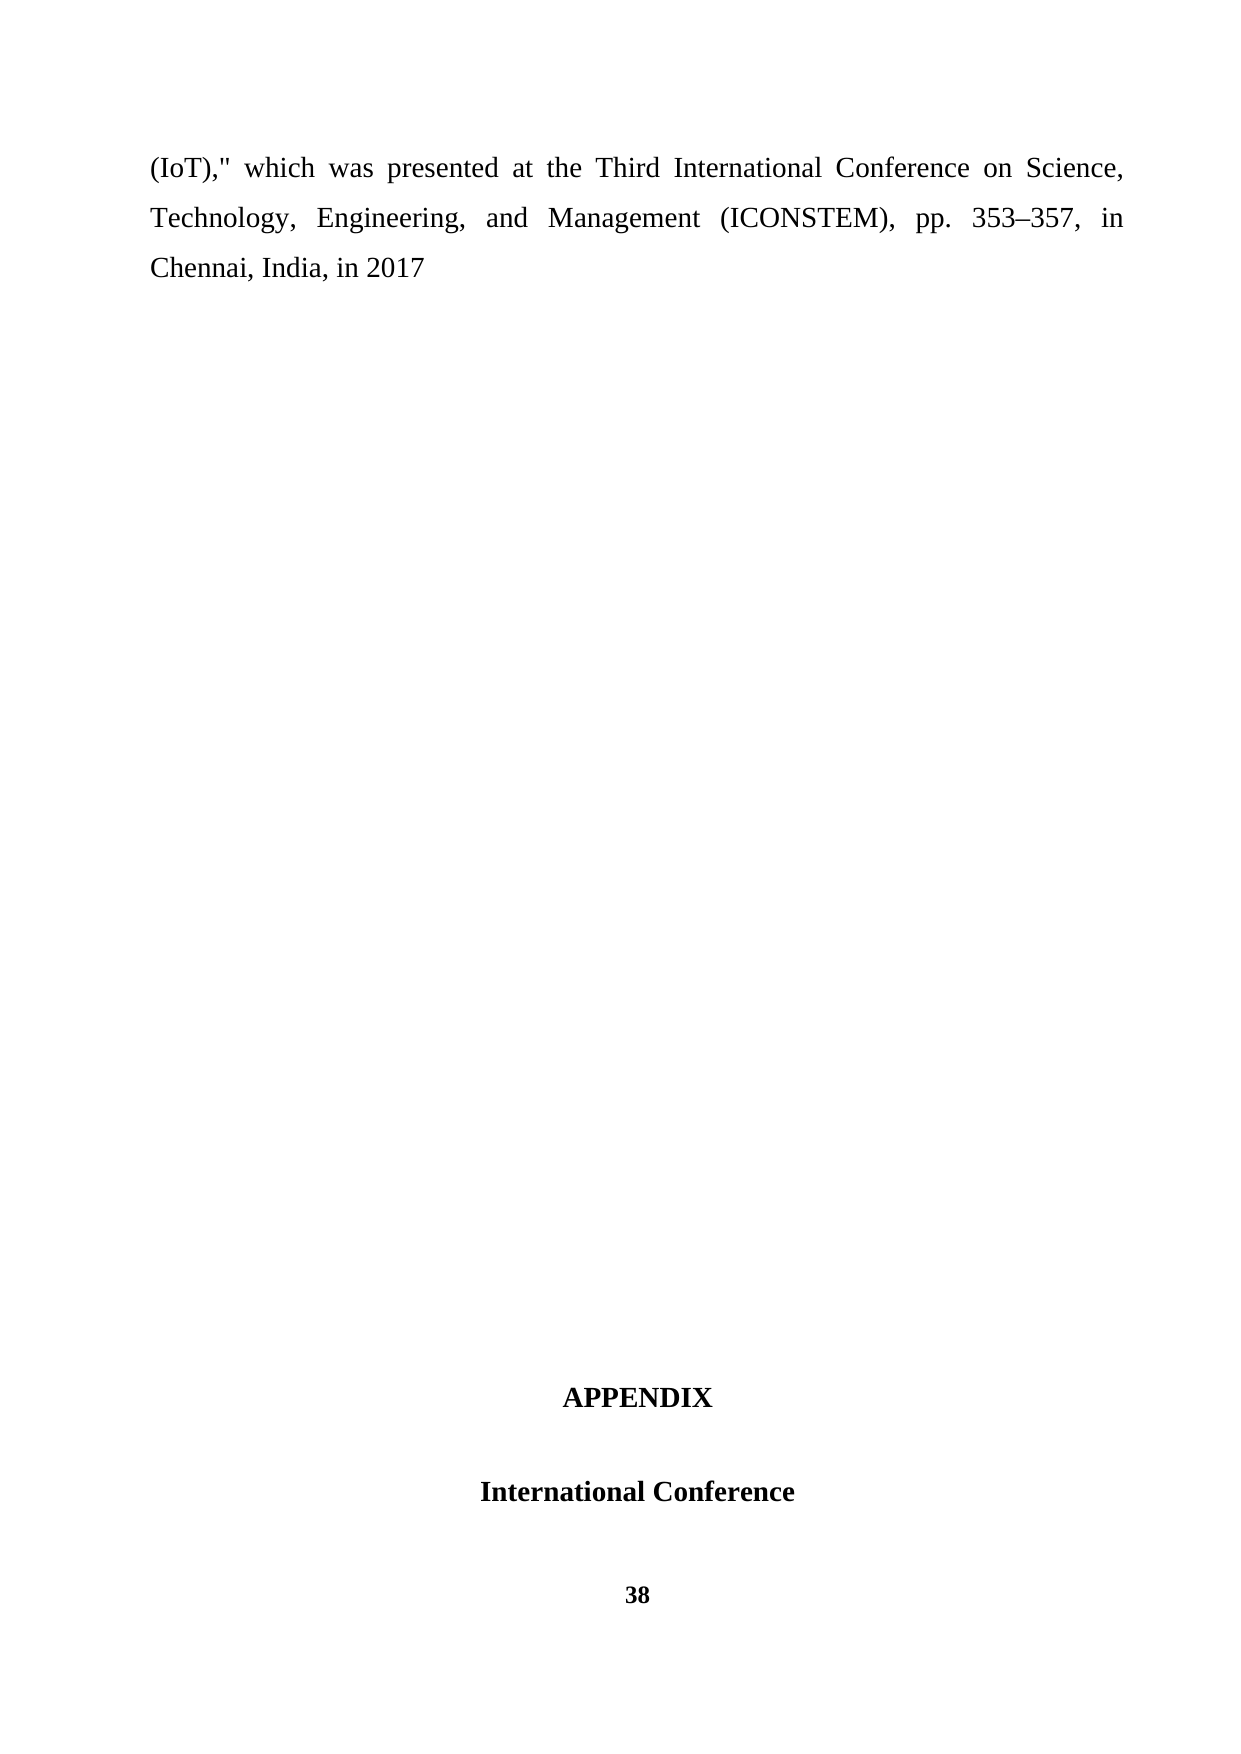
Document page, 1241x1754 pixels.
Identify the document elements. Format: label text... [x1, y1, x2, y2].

text International Conference [150, 1474, 1125, 1508]
text APPENDIX [150, 1381, 1125, 1414]
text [150, 150, 1125, 284]
